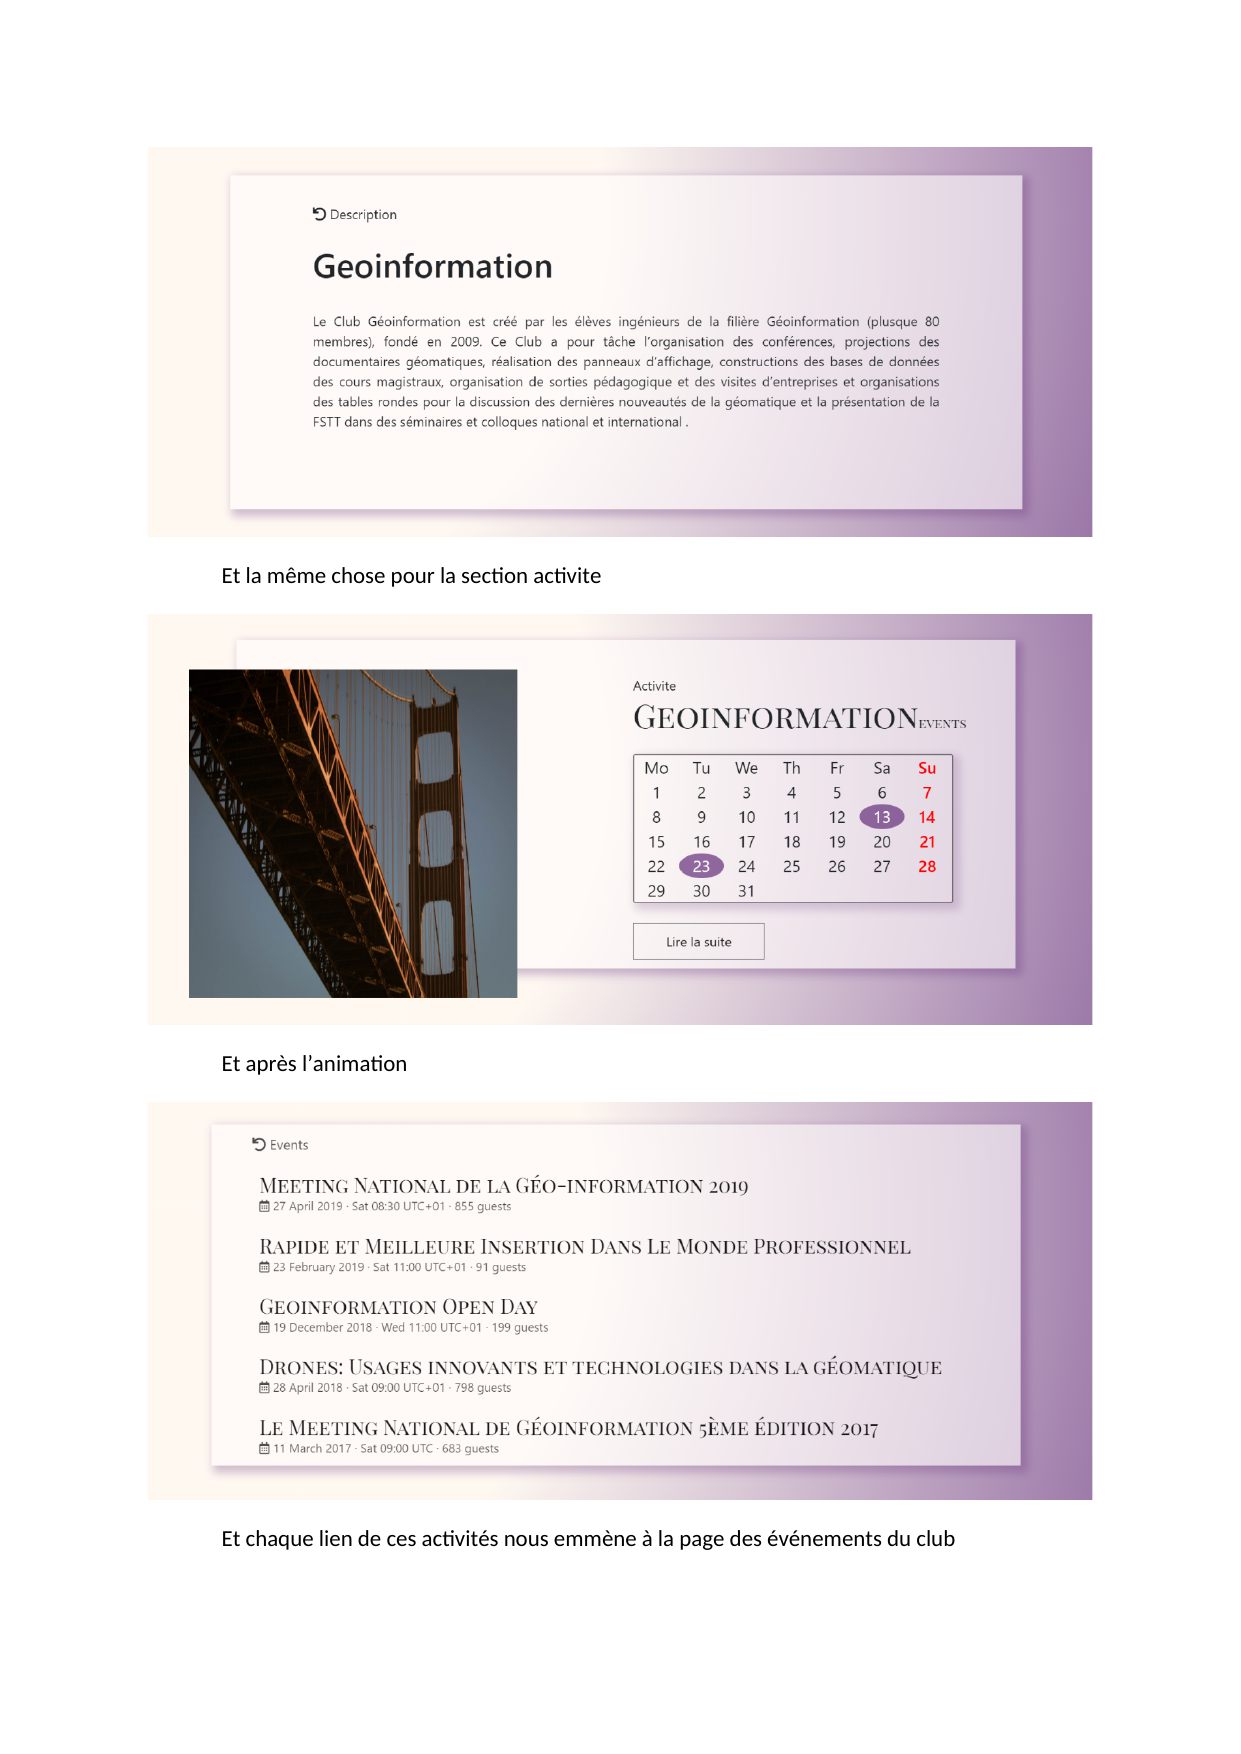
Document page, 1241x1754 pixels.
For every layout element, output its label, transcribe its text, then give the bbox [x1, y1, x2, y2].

text Et chaque lien de ces activités nous emmène à la page des événements du club [148, 1524, 1093, 1552]
text Et la même chose pour la section activite [148, 561, 1093, 589]
picture [147, 614, 1093, 1025]
text Et après l’animation [148, 1049, 1093, 1078]
picture [147, 147, 1093, 537]
picture [147, 1102, 1093, 1500]
